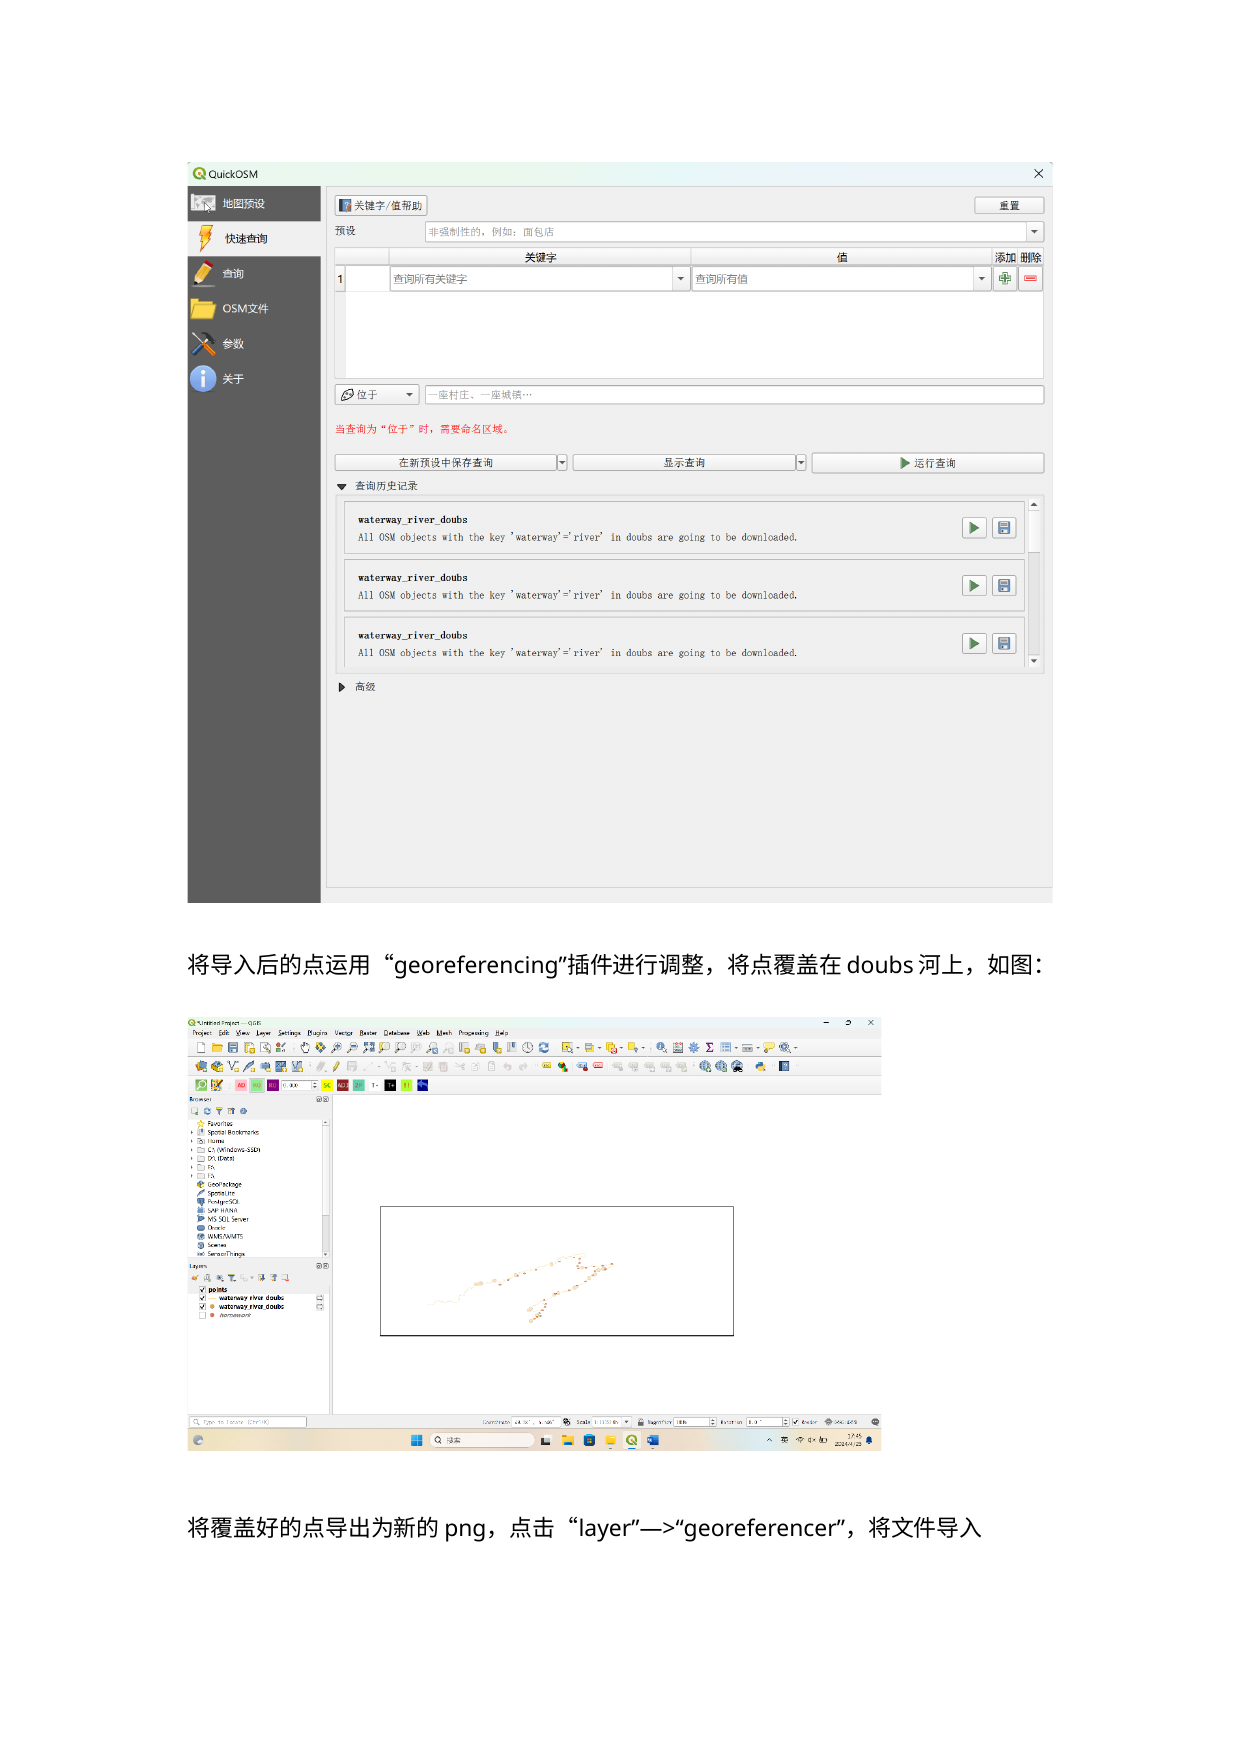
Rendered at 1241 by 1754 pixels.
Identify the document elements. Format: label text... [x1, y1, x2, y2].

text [187, 1494, 1053, 1559]
text 将导入后的点运用“georeferencing”插件进行调整，将点覆盖在doubs河上，如图： [187, 931, 1053, 996]
picture [187, 162, 1053, 903]
picture [187, 1017, 882, 1451]
